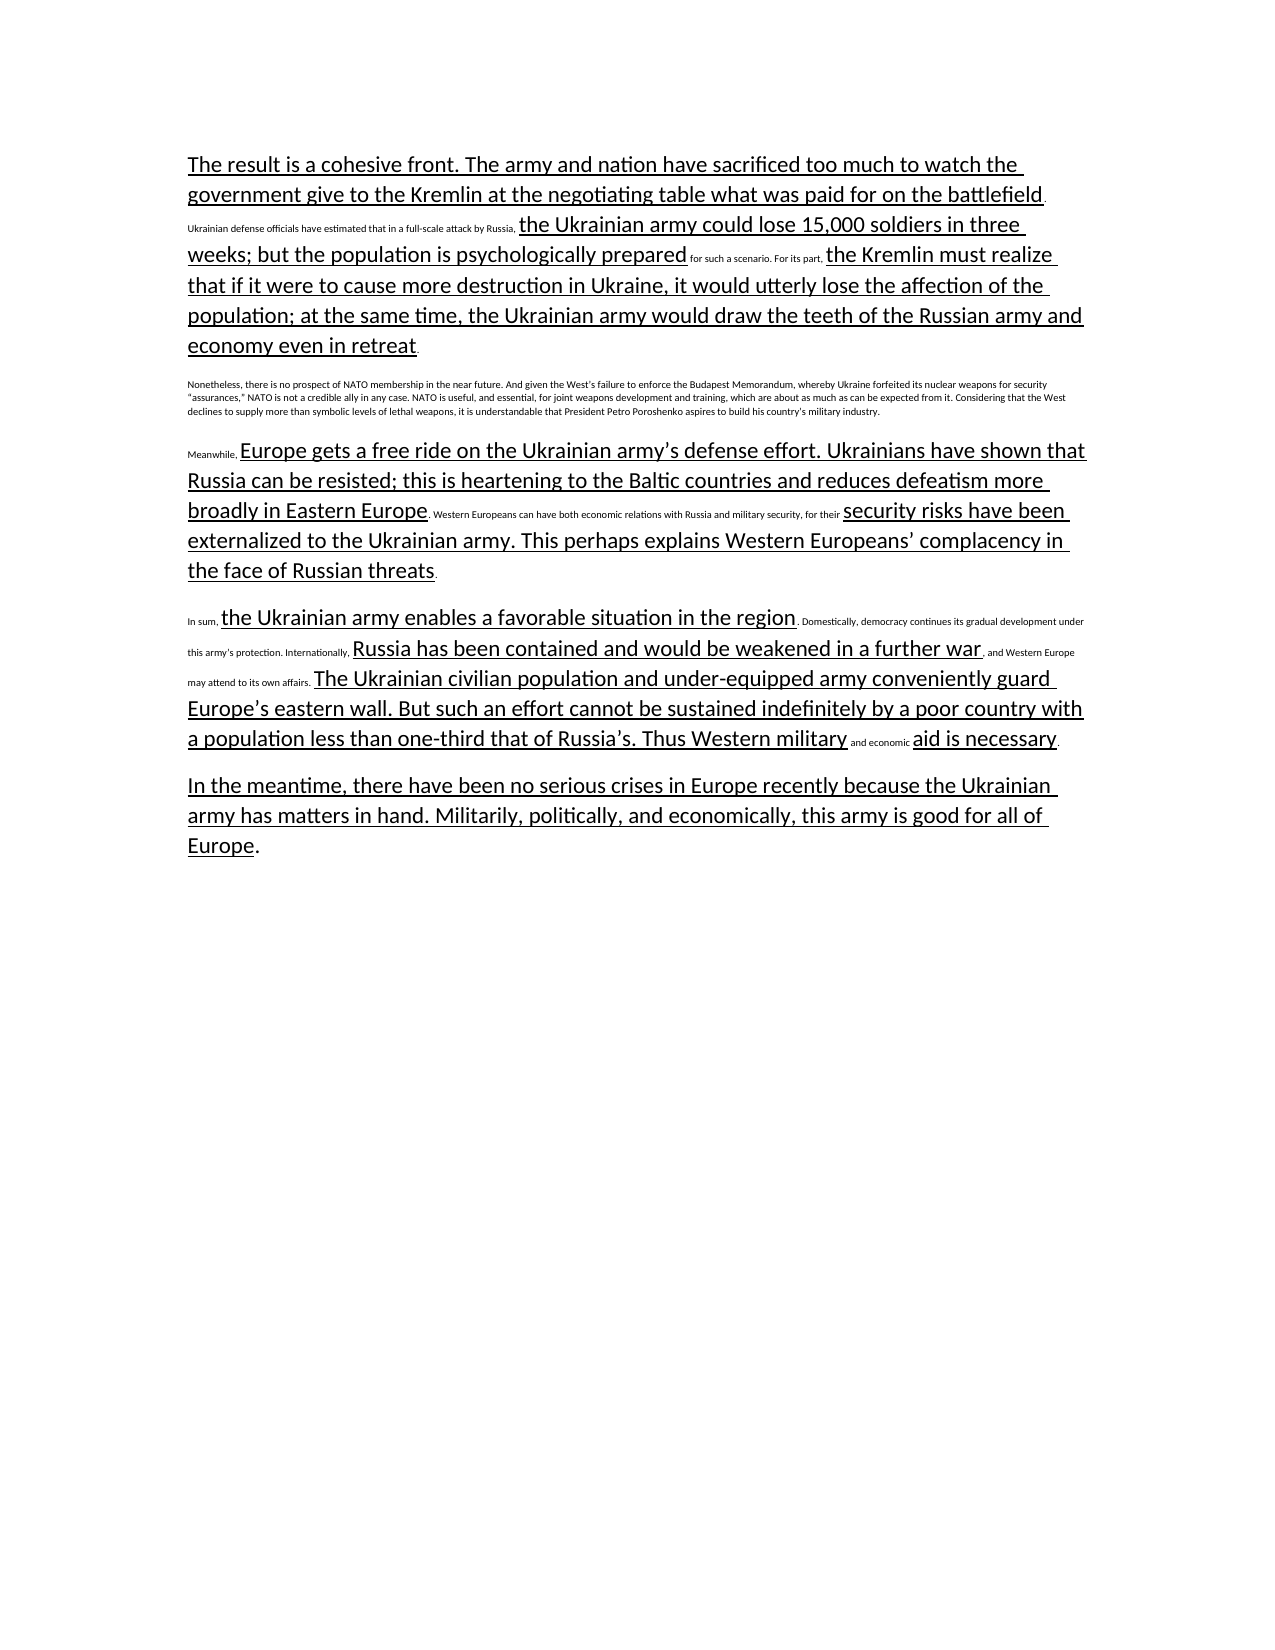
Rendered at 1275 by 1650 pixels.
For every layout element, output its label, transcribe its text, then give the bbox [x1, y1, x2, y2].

text Nonetheless, there is no prospect of NATO membership in the near future. And given the West’s failure to enforce the Budapest Memorandum, whereby Ukraine forfeited its nuclear weapons for security “assurances,” NATO is not a credible ally in any case. NATO is useful, and essential, for joint weapons development and training, which are about as much as can be expected from it. Considering that the West declines to supply more than symbolic levels of lethal weapons, it is understandable that President Petro Poroshenko aspires to build his country’s military industry. [187, 378, 1087, 418]
text Meanwhile, Europe gets a free ride on the Ukrainian army’s defense effort. Ukrainians have shown that Russia can be resisted; this is heartening to the Baltic countries and reduces defeatism more broadly in Eastern Europe. Western Europeans can have both economic relations with Russia and military security, for their security risks have been externalized to the Ukrainian army. This perhaps explains Western Europeans’ complacency in the face of Russian threats. [187, 436, 1087, 584]
text The result is a cohesive front. The army and nation have sacrificed too much to watch the government give to the Kremlin at the negotiating table what was paid for on the battlefield. Ukrainian defense officials have estimated that in a full-scale attack by Russia, the Ukrainian army could lose 15,000 soldiers in three weeks; but the population is psychologically prepared for such a scenario. For its part, the Kremlin must realize that if it were to cause more destruction in Ukraine, it would utterly lose the affection of the population; at the same time, the Ukrainian army would draw the teeth of the Russian army and economy even in retreat. [187, 150, 1087, 359]
text In the meantime, there have been no serious crises in Europe recently because the Ukrainian army has matters in hand. Militarily, politically, and economically, this army is good for all of Europe. [187, 771, 1087, 859]
text In sum, the Ukrainian army enables a favorable situation in the region. Domestically, democracy continues its gradual development under this army’s protection. Internationally, Russia has been contained and would be weakened in a further war, and Western Europe may attend to its own affairs. The Ukrainian civilian population and under-equipped army conveniently guard Europe’s eastern wall. But such an effort cannot be sustained indefinitely by a poor country with a population less than one-third that of Russia’s. Thus Western military and economic aid is necessary. [187, 603, 1087, 752]
